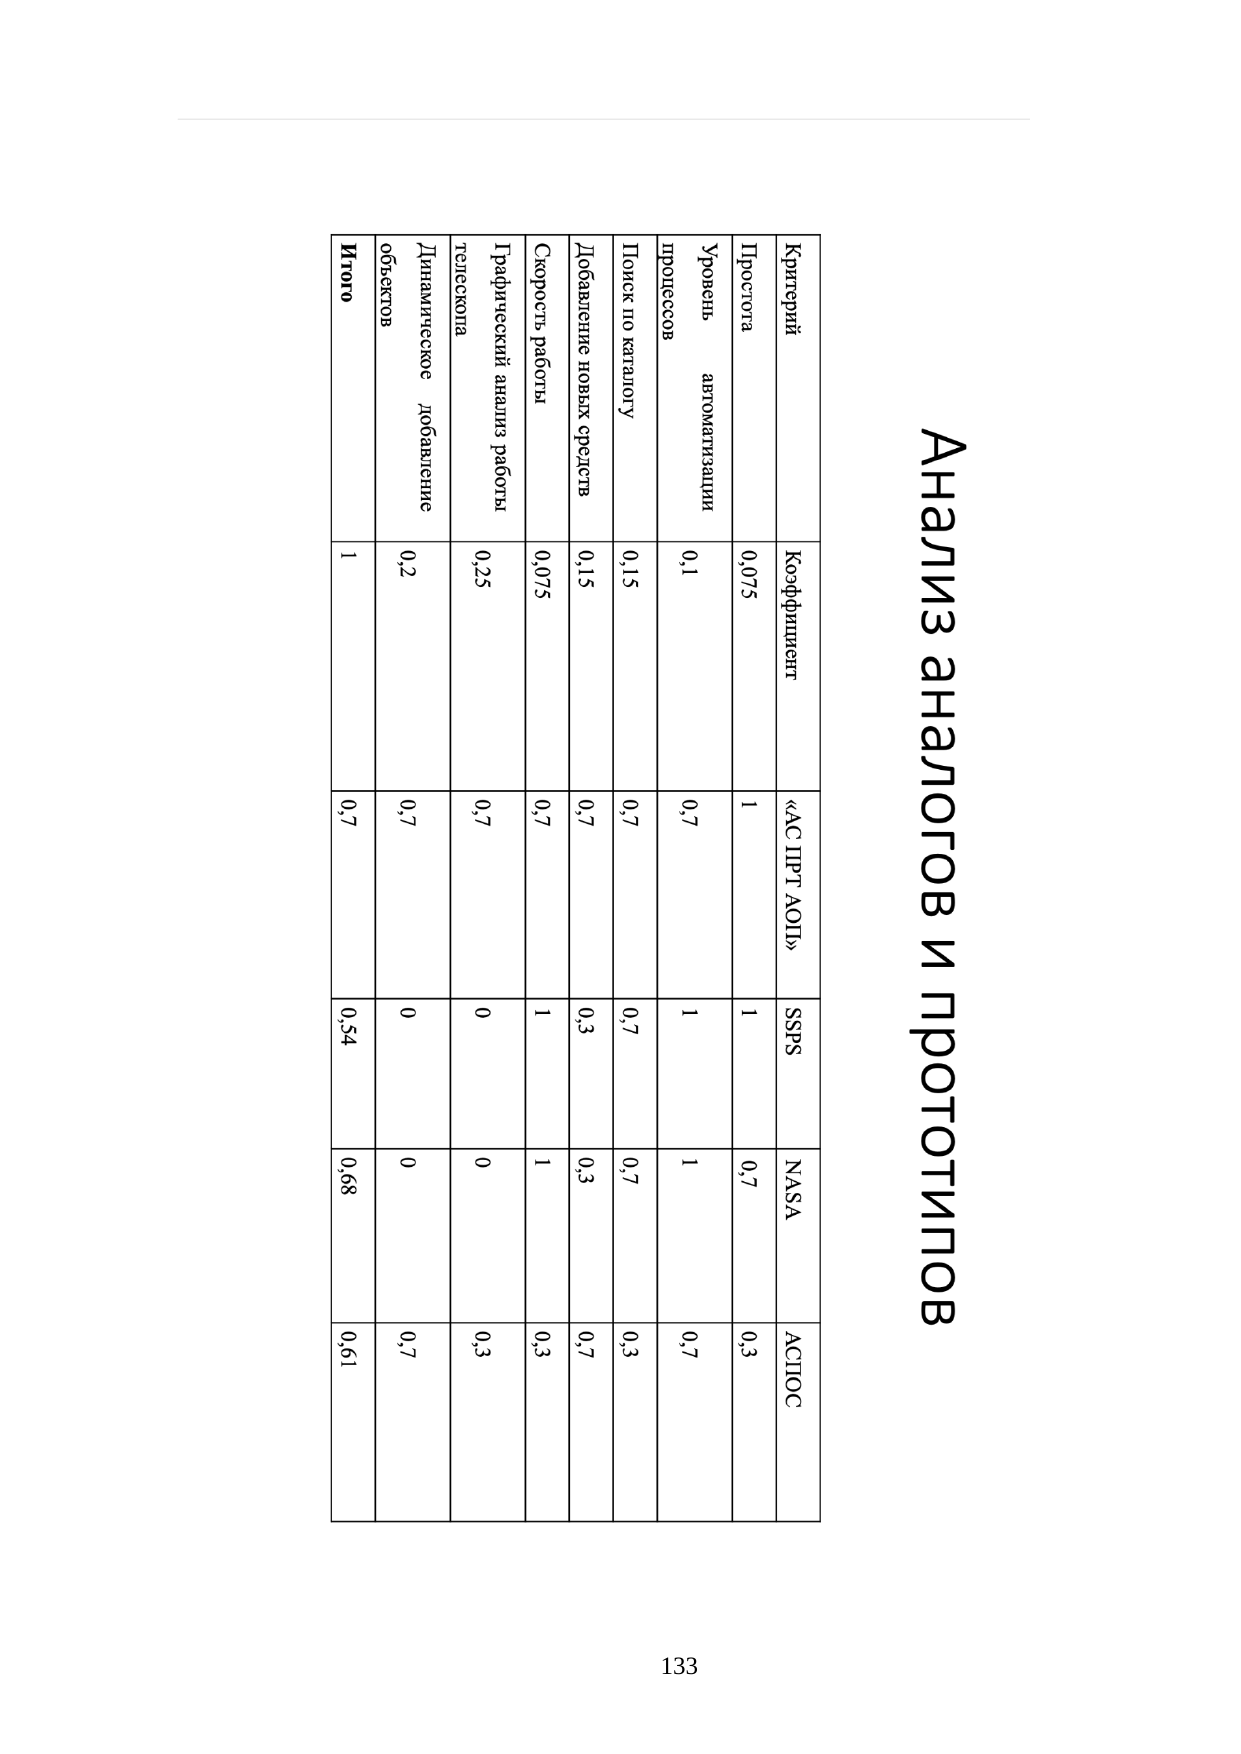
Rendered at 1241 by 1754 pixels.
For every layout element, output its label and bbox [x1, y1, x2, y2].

picture [179, 120, 1030, 1635]
